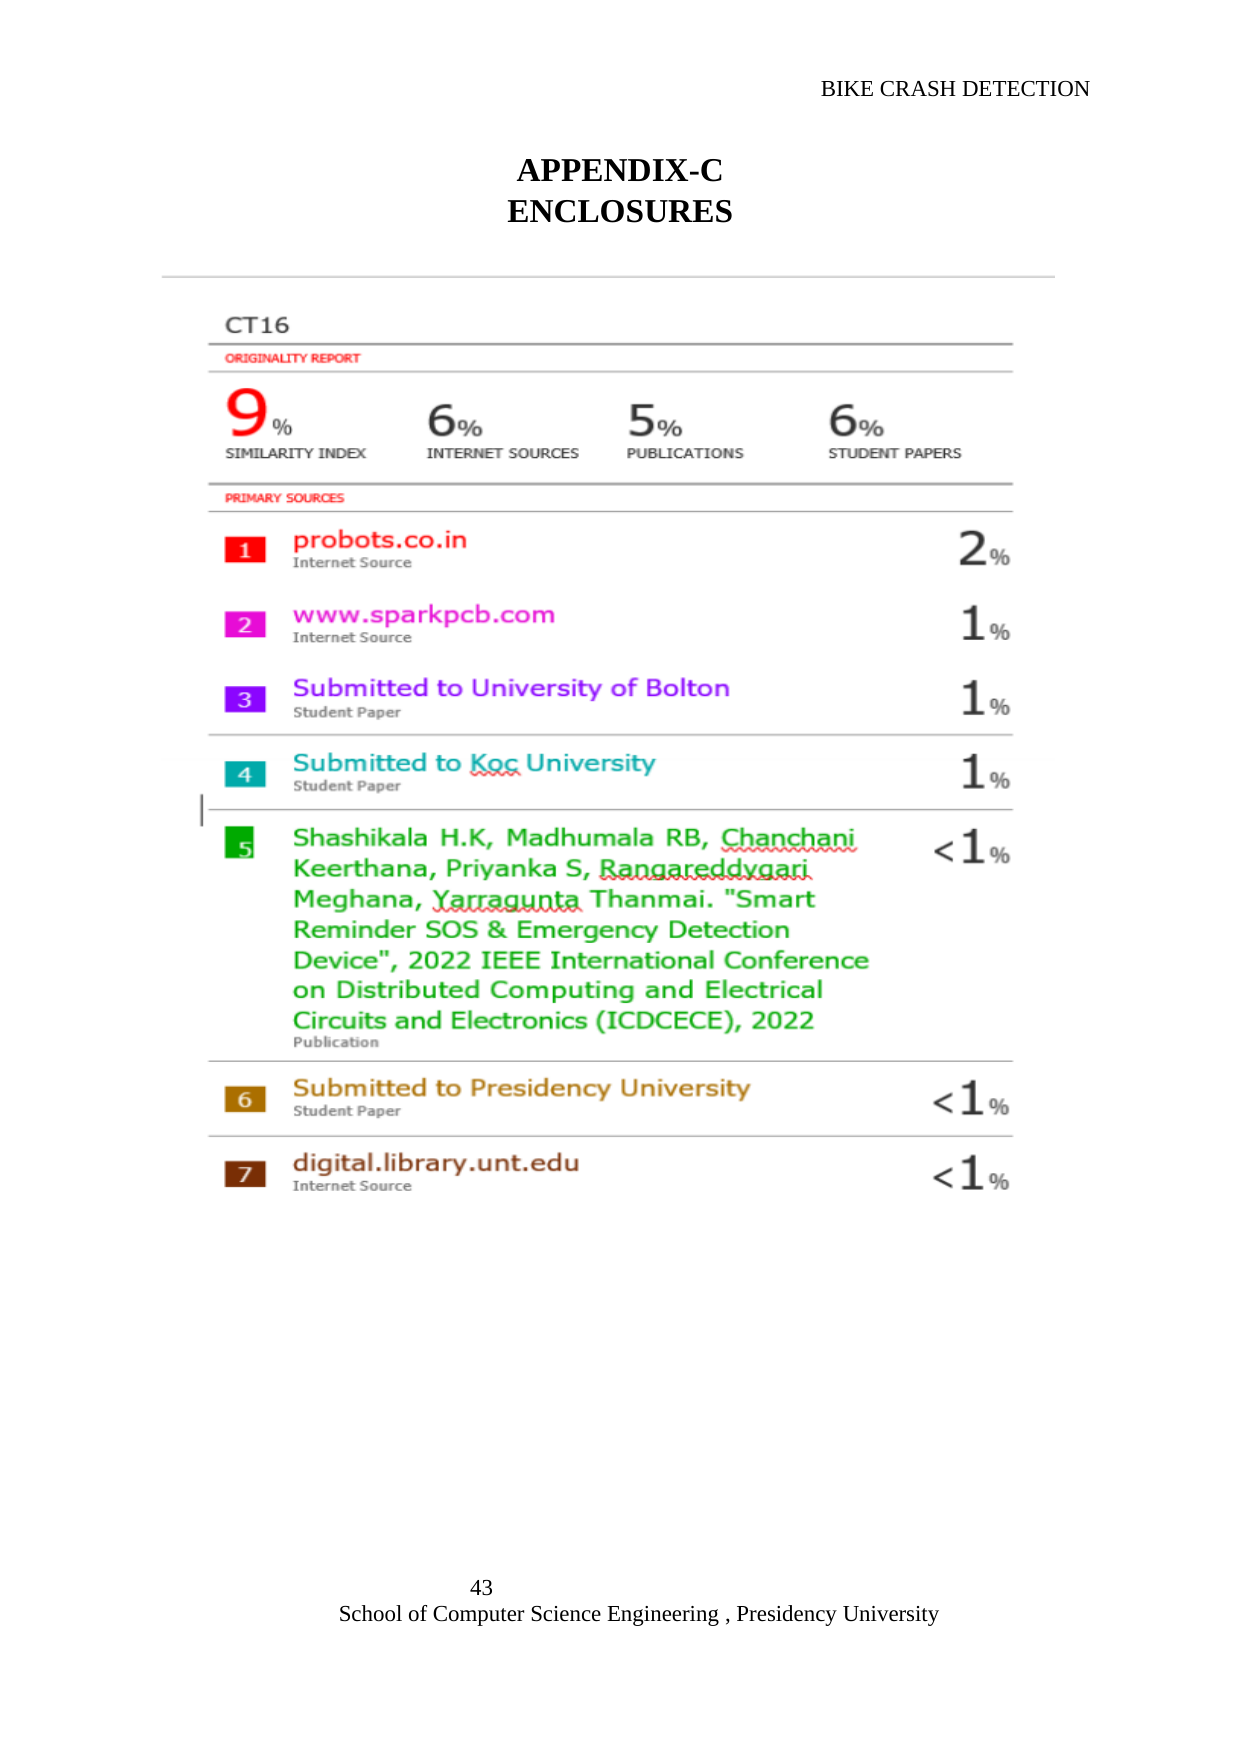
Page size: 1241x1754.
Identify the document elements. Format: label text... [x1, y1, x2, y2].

picture [150, 274, 1055, 1216]
text APPENDIX-C [150, 150, 1090, 188]
text ENCLOSURES [150, 191, 1090, 230]
